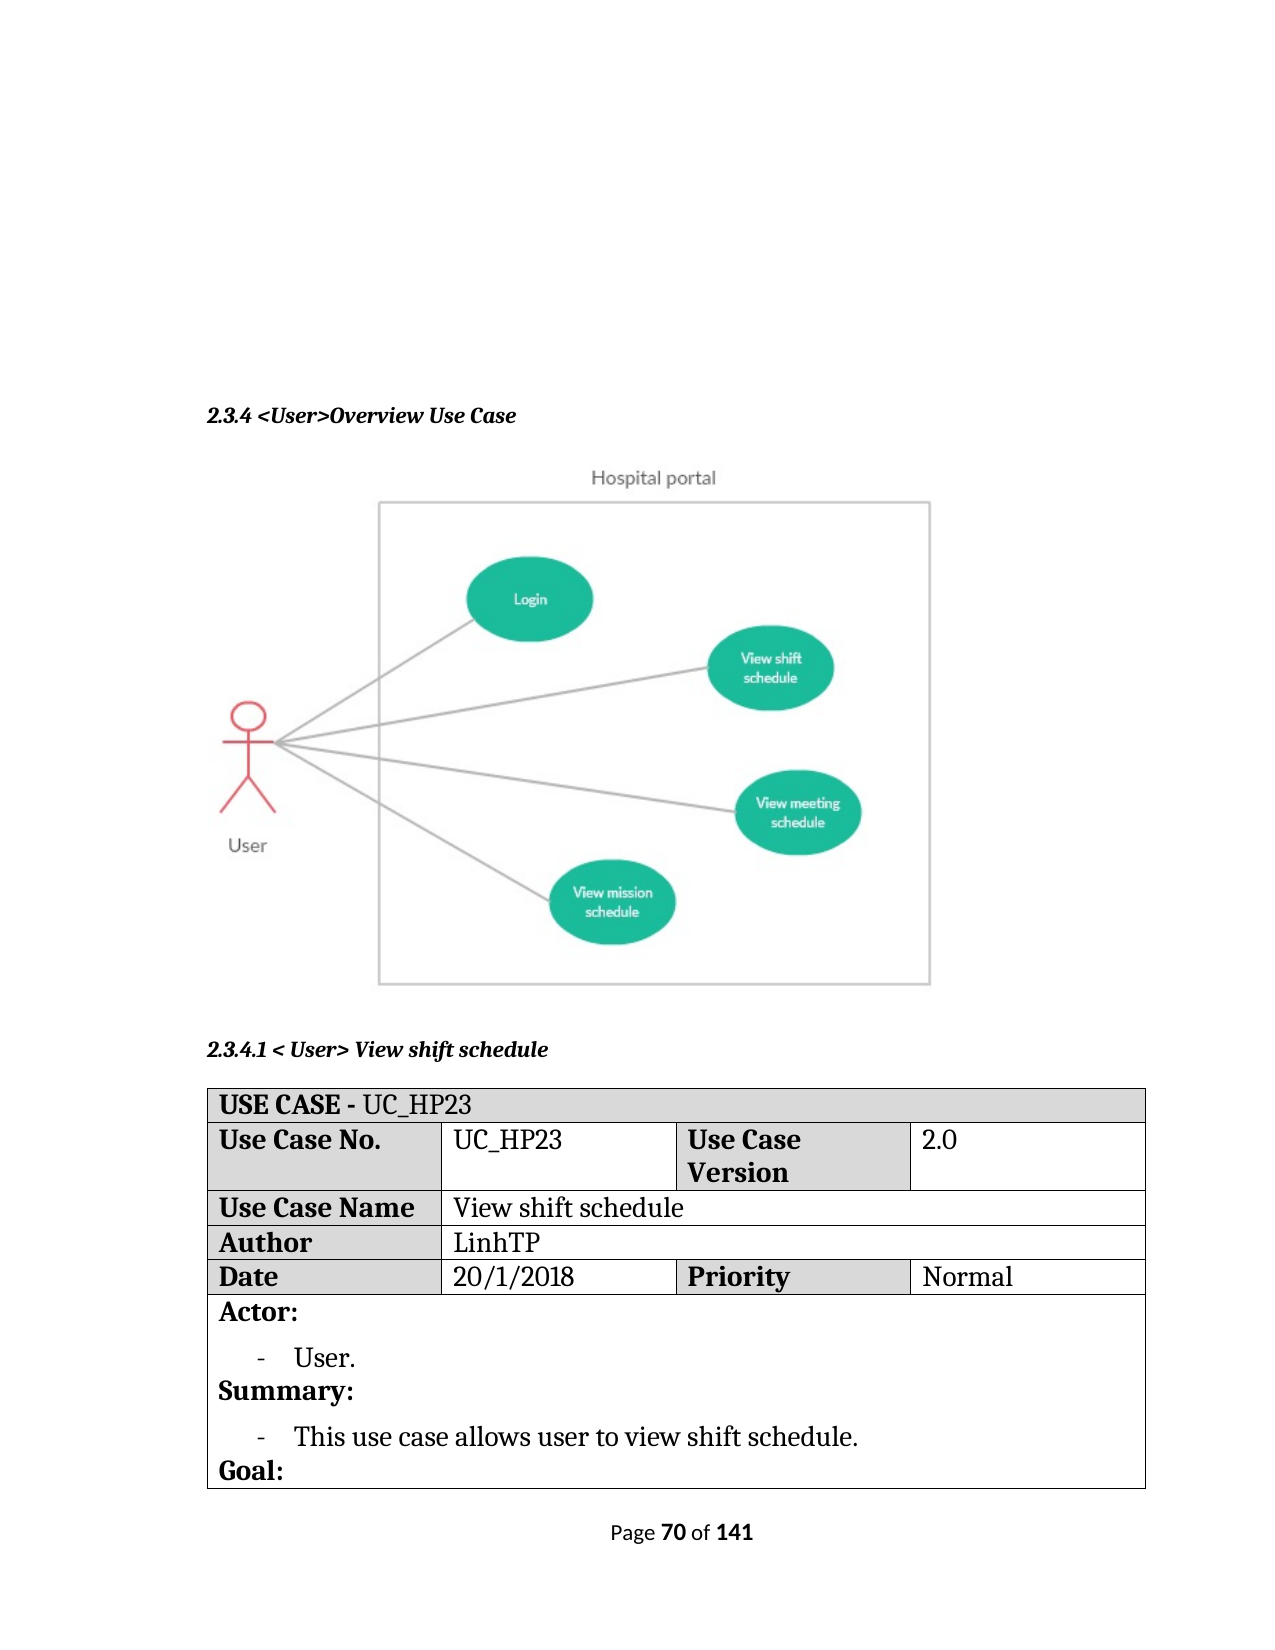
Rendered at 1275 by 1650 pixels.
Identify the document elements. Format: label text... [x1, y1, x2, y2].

table_cell Use Case No. [208, 1123, 441, 1190]
table_cell 2.0 [911, 1123, 1145, 1190]
table_cell UC_HP23 [442, 1123, 676, 1190]
table_cell Use Case Version [677, 1123, 910, 1190]
table_cell View shift schedule [442, 1191, 1145, 1225]
table_cell Author [208, 1226, 441, 1259]
text 2.3.4 <User>Overview Use Case [207, 403, 1157, 429]
table_cell 20/1/2018 [442, 1260, 676, 1294]
picture [206, 453, 956, 1012]
table_cell Use Case Name [208, 1191, 441, 1225]
table_cell LinhTP [442, 1226, 1145, 1259]
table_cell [208, 1295, 1145, 1488]
table_header USE CASE - UC_HP23 [208, 1089, 1145, 1122]
table_cell Normal [911, 1260, 1145, 1294]
table_cell Priority [677, 1260, 910, 1294]
text 2.3.4.1 < User> View shift schedule [207, 1036, 1157, 1063]
table_cell Date [208, 1260, 441, 1294]
